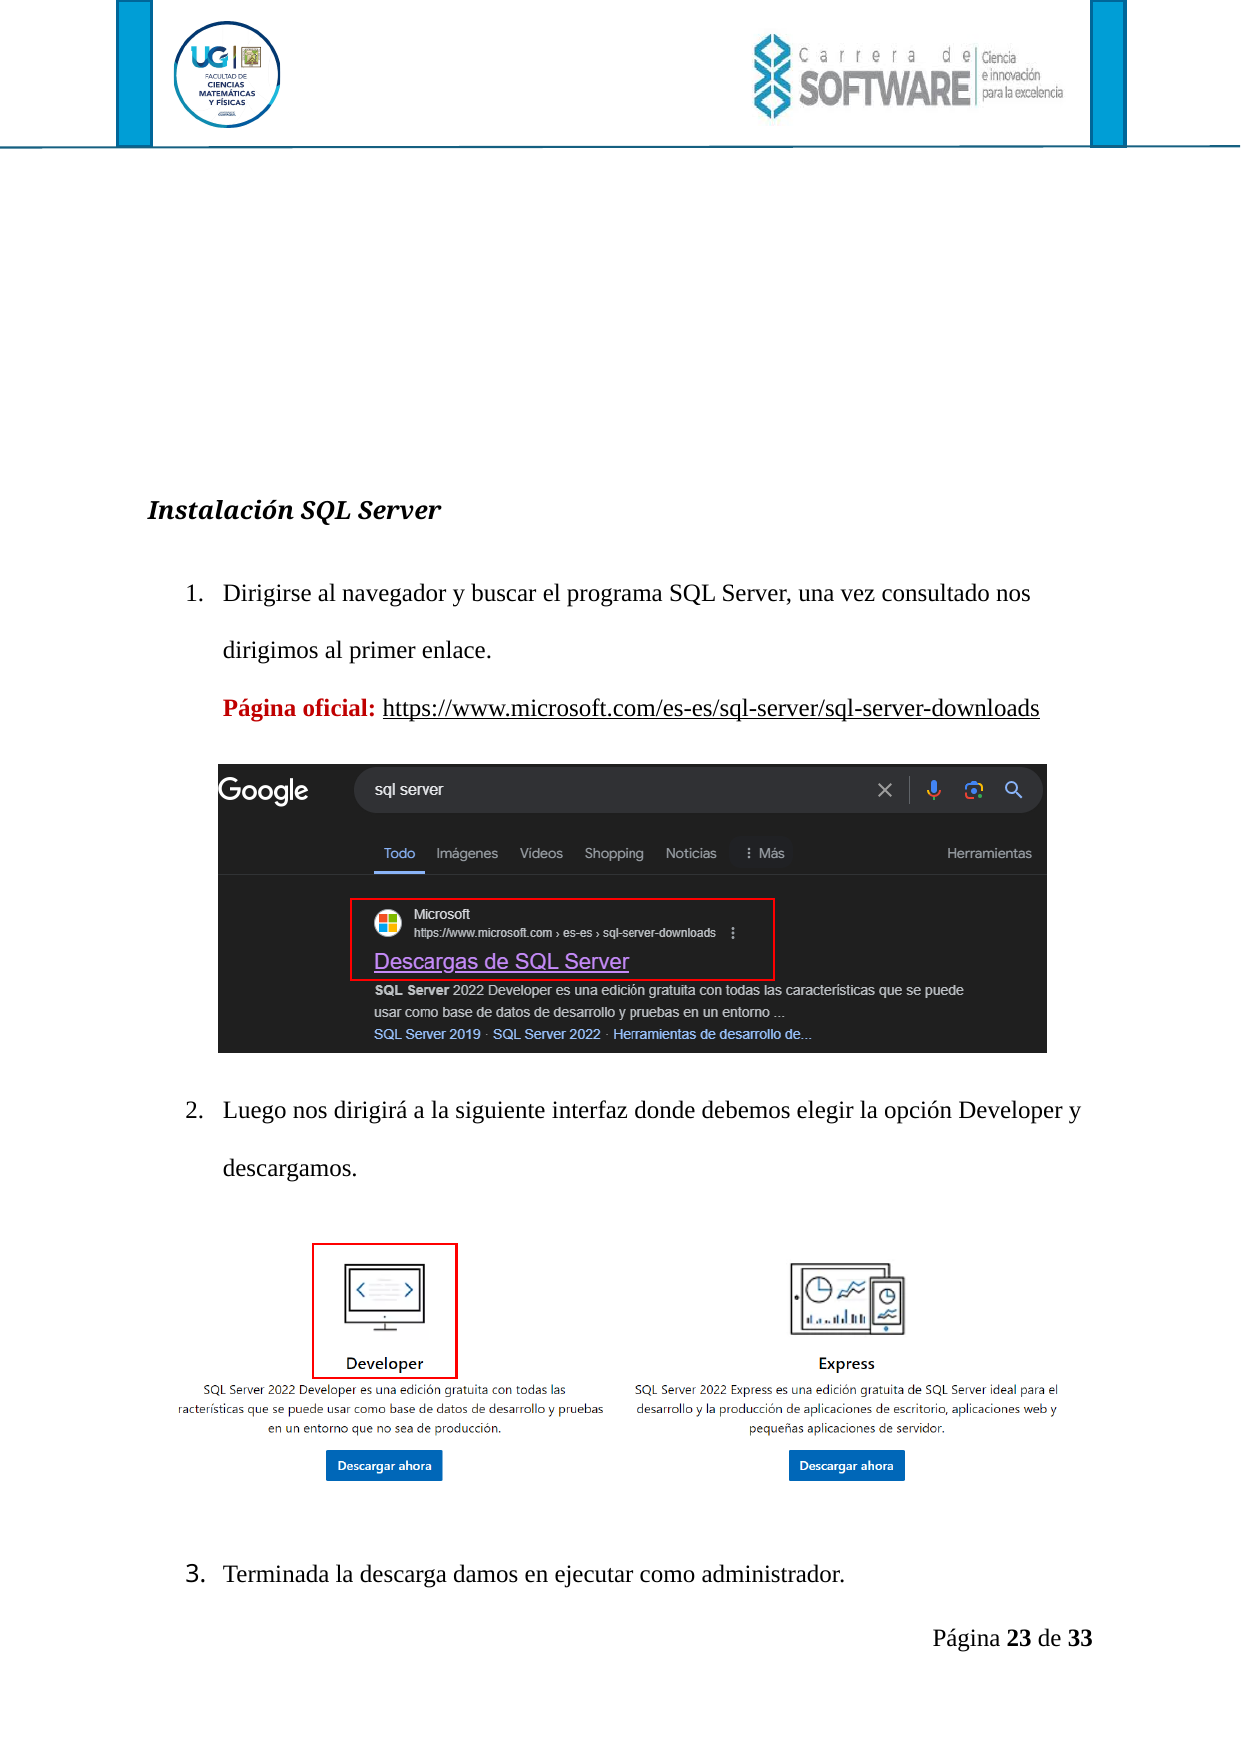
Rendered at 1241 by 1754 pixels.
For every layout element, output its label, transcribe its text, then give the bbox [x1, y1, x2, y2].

picture [173, 85, 215, 128]
list Página oficial: https://www.microsoft.com/es-es/sql-server/sql-server-downloads [223, 693, 1092, 722]
list Luego nos dirigirá a la siguiente interfaz donde debemos elegir la opción Developer y descargamos. [185, 1095, 1092, 1182]
picture [751, 28, 1068, 126]
list Dirigirse al navegador y buscar el programa SQL Server, una vez consultado nos dirigimos al primer enlace. [185, 578, 1092, 664]
picture [178, 1229, 1062, 1484]
picture [173, 21, 281, 128]
subtitle Instalación SQL Server [148, 493, 1092, 527]
picture [218, 764, 1047, 1053]
list Terminada la descarga damos en ejecutar como administrador. [185, 1555, 1092, 1589]
